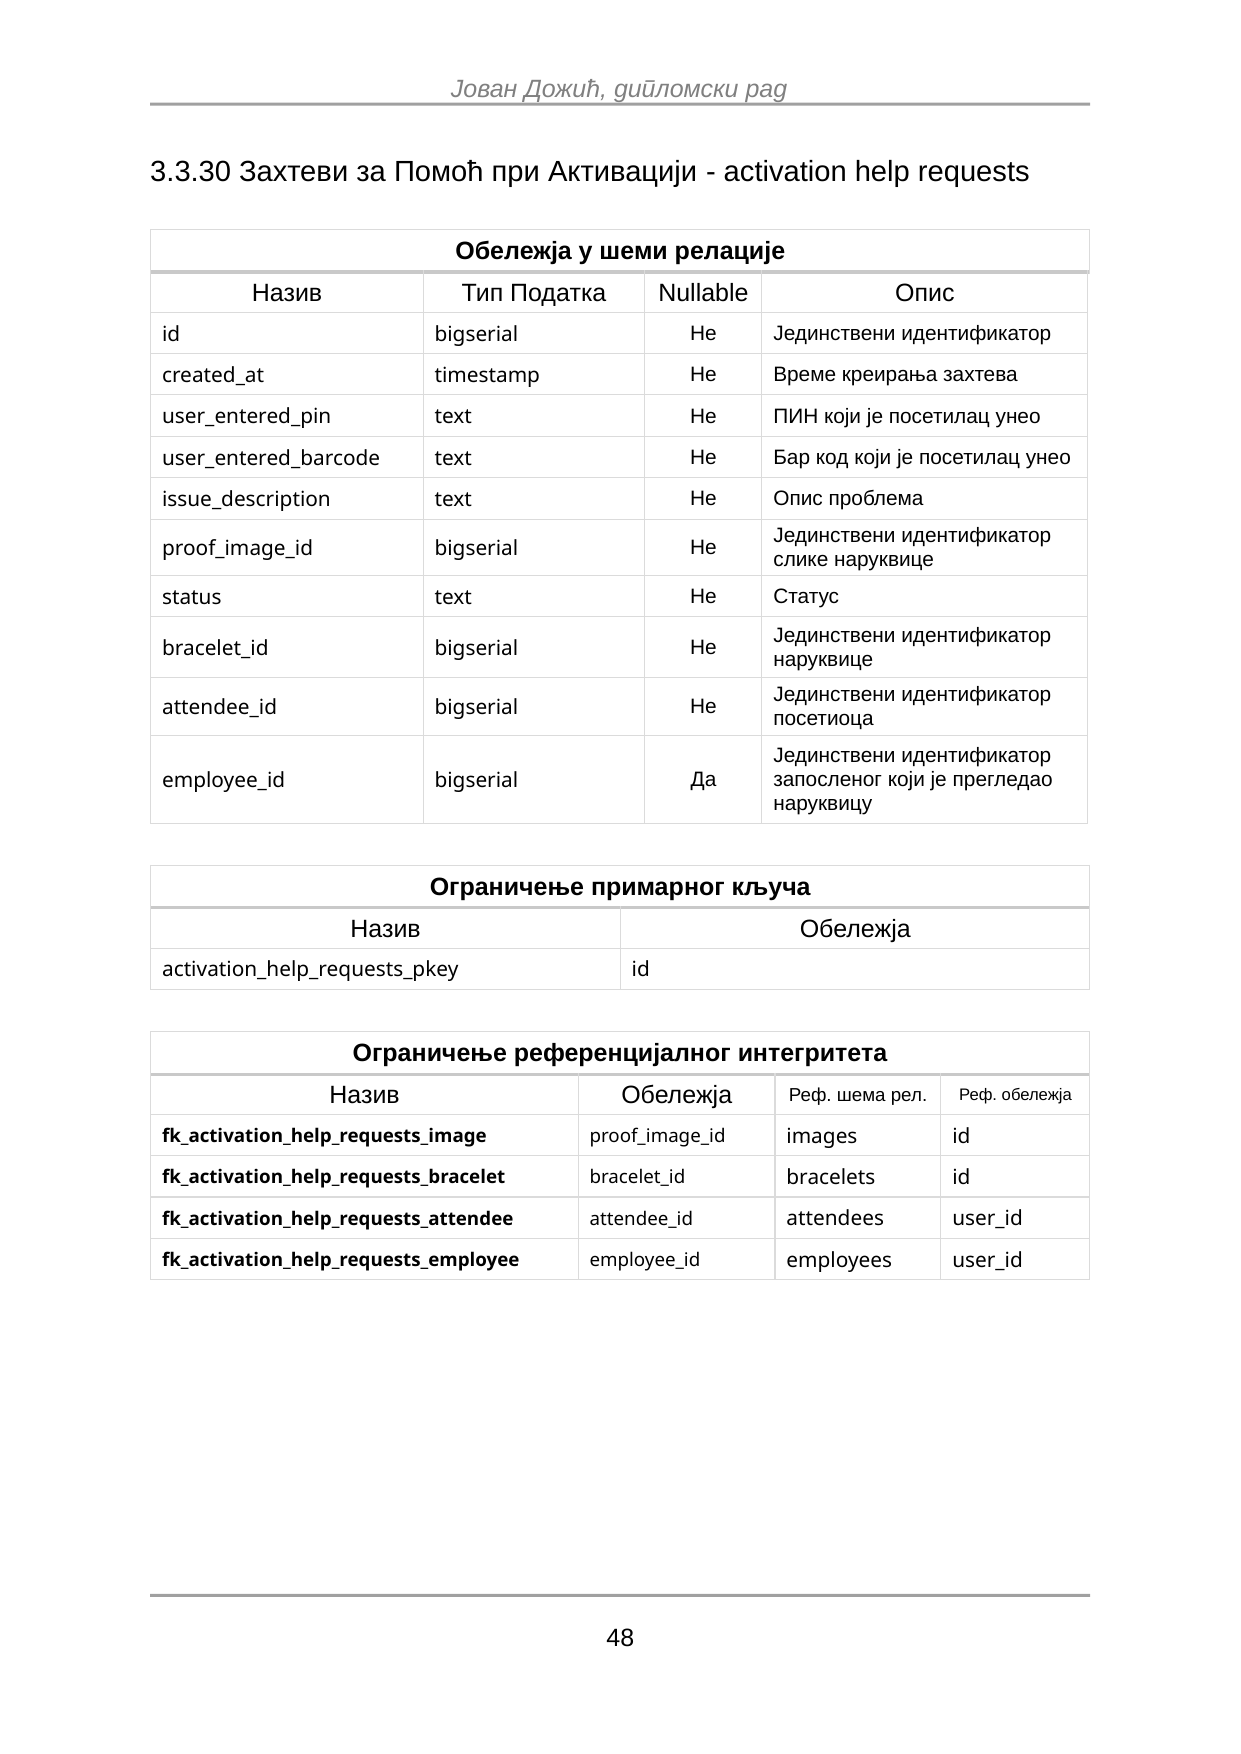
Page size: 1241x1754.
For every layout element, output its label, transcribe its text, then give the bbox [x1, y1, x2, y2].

table_cell Не [645, 520, 761, 575]
table_cell bigserial [424, 520, 644, 575]
table_cell bracelets [776, 1156, 940, 1196]
table_cell Назив [151, 274, 423, 312]
table_cell fk_activation_help_requests_employee [151, 1239, 578, 1279]
table_cell Не [645, 478, 761, 518]
table_cell user_entered_barcode [151, 437, 423, 477]
table_cell Јединствени идентификатор посетиоца [762, 678, 1087, 735]
table_cell Јединствени идентификатор [762, 313, 1087, 353]
table_cell attendee_id [579, 1198, 774, 1238]
table_cell images [776, 1115, 940, 1155]
table_cell Опис [762, 274, 1087, 312]
table_cell employees [776, 1239, 940, 1279]
table_cell bracelet_id [579, 1156, 774, 1196]
table_cell Јединствени идентификатор слике наруквице [762, 520, 1087, 575]
table_cell Не [645, 395, 761, 436]
table_cell Обележја [579, 1076, 774, 1114]
table_cell id [621, 949, 1089, 989]
table_cell bigserial [424, 736, 644, 822]
table_cell text [424, 478, 644, 518]
table_cell bigserial [424, 617, 644, 677]
table_cell status [151, 576, 423, 616]
table_cell Бар код који је посетилац унео [762, 437, 1087, 477]
table_cell issue_description [151, 478, 423, 518]
table_cell attendees [776, 1198, 940, 1238]
table_cell proof_image_id [151, 520, 423, 575]
table_cell Опис проблема [762, 478, 1087, 518]
table_cell Статус [762, 576, 1087, 616]
table_cell Назив [151, 1076, 578, 1114]
table_cell timestamp [424, 354, 644, 394]
table_cell Не [645, 437, 761, 477]
table_cell bracelet_id [151, 617, 423, 677]
table_cell fk_activation_help_requests_bracelet [151, 1156, 578, 1196]
table_cell text [424, 395, 644, 436]
table_cell id [151, 313, 423, 353]
table_cell Не [645, 617, 761, 677]
table_cell fk_activation_help_requests_attendee [151, 1198, 578, 1238]
table_cell id [941, 1115, 1089, 1155]
table_cell Реф. обележја [941, 1076, 1089, 1114]
table_cell Јединствени идентификатор запосленог који је прегледао наруквицу [762, 736, 1087, 822]
table_cell employee_id [579, 1239, 774, 1279]
table_cell bigserial [424, 313, 644, 353]
table_cell Тип Податка [424, 274, 644, 312]
table_cell created_at [151, 354, 423, 394]
table_cell bigserial [424, 678, 644, 735]
table_cell Не [645, 354, 761, 394]
table_cell activation_help_requests_pkey [151, 949, 620, 989]
table_cell Да [645, 736, 761, 822]
table_cell employee_id [151, 736, 423, 822]
table_cell Обележја [621, 909, 1089, 947]
table_header Обележја у шеми релације [151, 230, 1089, 270]
table_cell text [424, 576, 644, 616]
table_cell Не [645, 576, 761, 616]
table_cell Назив [151, 909, 620, 947]
table_cell attendee_id [151, 678, 423, 735]
table_cell user_entered_pin [151, 395, 423, 436]
table_cell id [941, 1156, 1089, 1196]
table_cell user_id [941, 1198, 1089, 1238]
table_cell proof_image_id [579, 1115, 774, 1155]
table_cell Nullable [645, 274, 761, 312]
table_header Ограничење примарног кључа [151, 866, 1089, 906]
table_cell Не [645, 678, 761, 735]
table_cell ПИН који је посетилац унео [762, 395, 1087, 436]
table_cell user_id [941, 1239, 1089, 1279]
table_cell fk_activation_help_requests_image [151, 1115, 578, 1155]
table_header Ограничење референцијалног интегритета [151, 1032, 1089, 1072]
table_cell Реф. шема рел. [776, 1076, 940, 1114]
table_cell Не [645, 313, 761, 353]
table_cell text [424, 437, 644, 477]
subtitle 3.3.30 Захтеви за Помоћ при Активацији - activation help requests [150, 154, 1090, 188]
table_cell Време креирања захтева [762, 354, 1087, 394]
table_cell Јединствени идентификатор наруквице [762, 617, 1087, 677]
